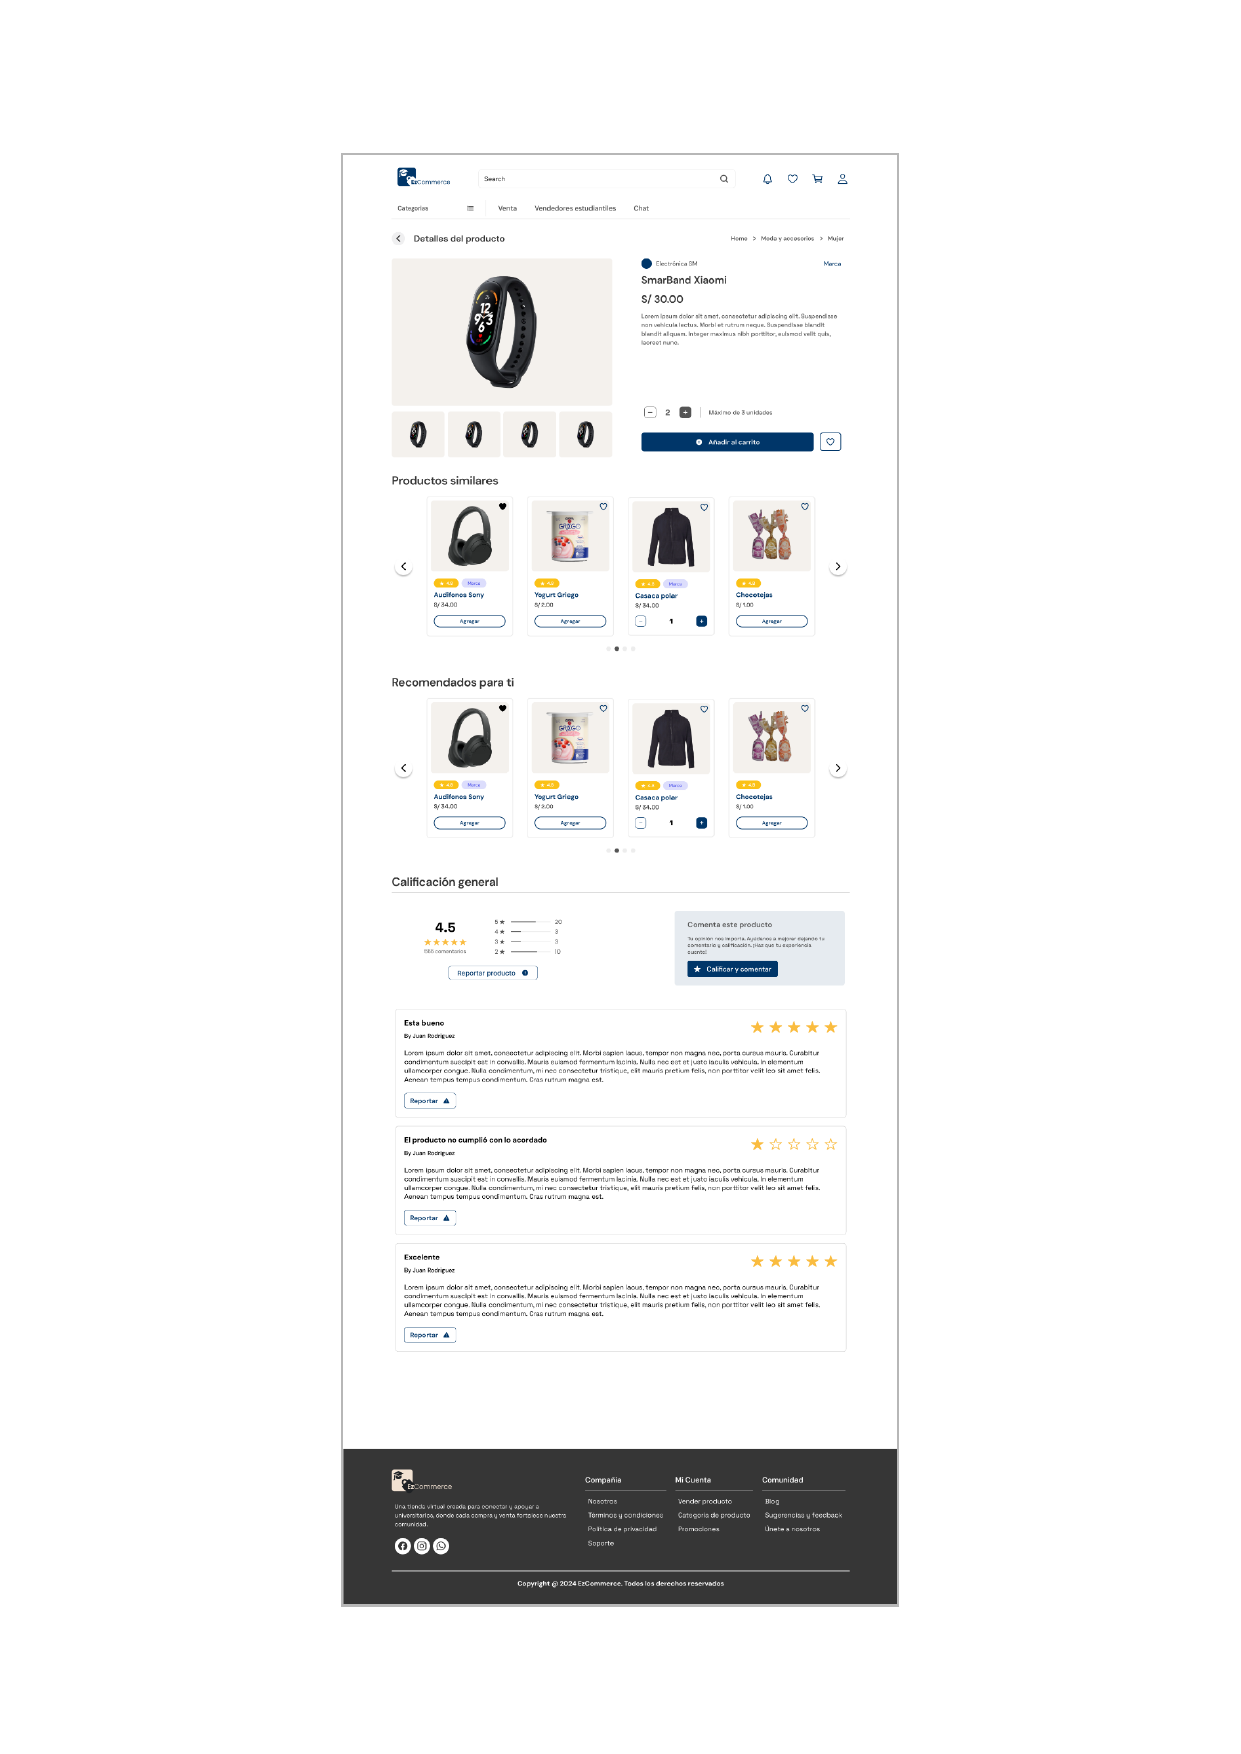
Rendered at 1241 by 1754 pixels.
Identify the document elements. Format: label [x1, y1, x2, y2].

picture [343, 155, 897, 1604]
